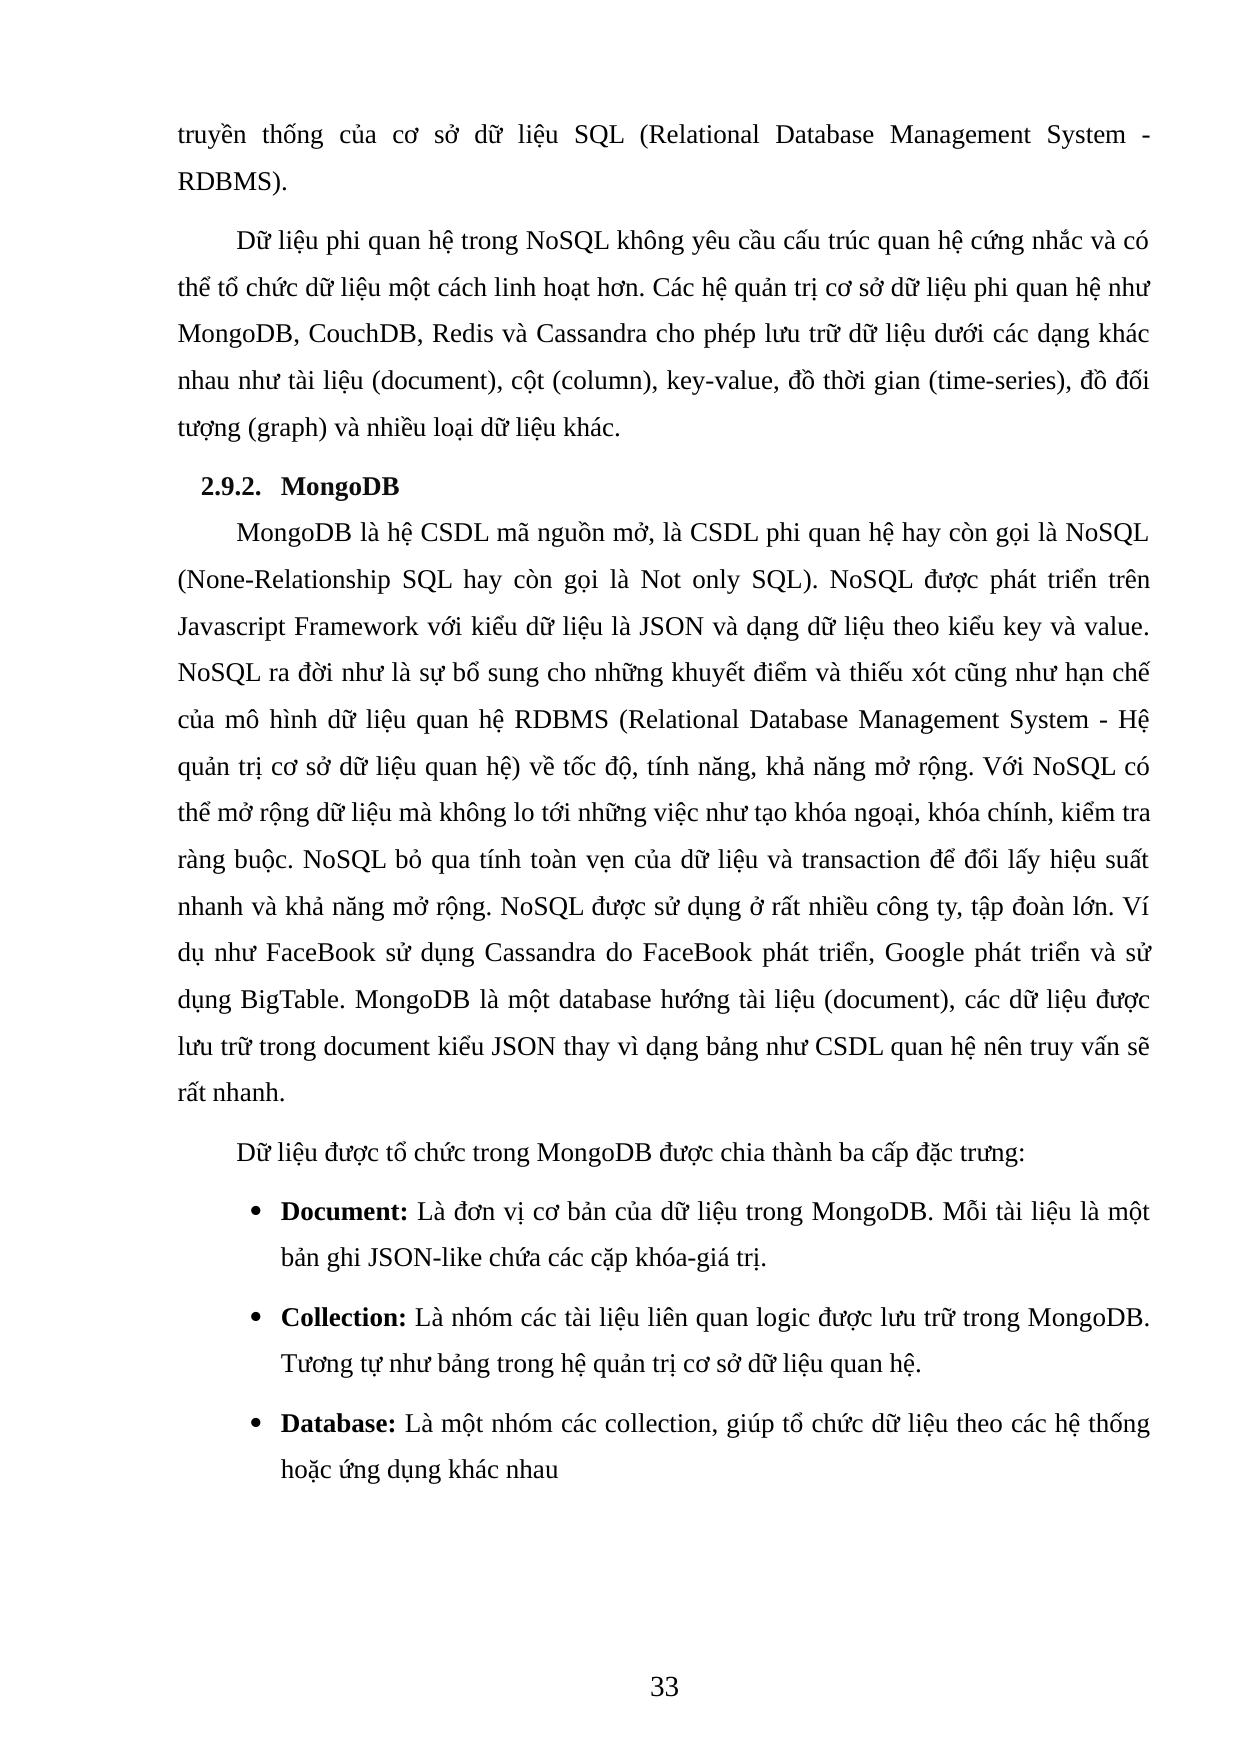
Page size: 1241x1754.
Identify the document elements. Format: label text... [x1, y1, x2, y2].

text Dữ liệu phi quan hệ trong NoSQL không yêu cầu cấu trúc quan hệ cứng nhắc và có thể tổ chức dữ liệu một cách linh hoạt hơn. Các hệ quản trị cơ sở dữ liệu phi quan hệ như MongoDB, CouchDB, Redis và Cassandra cho phép lưu trữ dữ liệu dưới các dạng khác nhau như tài liệu (document), cột (column), key-value, đồ thời gian (time-series), đồ đối tượng (graph) và nhiều loại dữ liệu khác. [177, 224, 1152, 442]
text MongoDB là hệ CSDL mã nguồn mở, là CSDL phi quan hệ hay còn gọi là NoSQL (None-Relationship SQL hay còn gọi là Not only SQL). NoSQL được phát triển trên Javascript Framework với kiểu dữ liệu là JSON và dạng dữ liệu theo kiểu key và value. NoSQL ra đời như là sự bổ sung cho những khuyết điểm và thiếu xót cũng như hạn chế của mô hình dữ liệu quan hệ RDBMS (Relational Database Management System - Hệ quản trị cơ sở dữ liệu quan hệ) về tốc độ, tính năng, khả năng mở rộng. Với NoSQL có thể mở rộng dữ liệu mà không lo tới những việc như tạo khóa ngoại, khóa chính, kiểm tra ràng buộc. NoSQL bỏ qua tính toàn vẹn của dữ liệu và transaction để đổi lấy hiệu suất nhanh và khả năng mở rộng. NoSQL được sử dụng ở rất nhiều công ty, tập đoàn lớn. Ví dụ như FaceBook sử dụng Cassandra do FaceBook phát triển, Google phát triển và sử dụng BigTable. MongoDB là một database hướng tài liệu (document), các dữ liệu được lưu trữ trong document kiểu JSON thay vì dạng bảng như CSDL quan hệ nên truy vấn sẽ rất nhanh. [177, 516, 1152, 1108]
text MongoDB [201, 470, 1152, 501]
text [177, 118, 1152, 196]
list Collection: Là nhóm các tài liệu liên quan logic được lưu trữ trong MongoDB. Tương tự như bảng trong hệ quản trị cơ sở dữ liệu quan hệ. [251, 1301, 1152, 1379]
list Database: Là một nhóm các collection, giúp tổ chức dữ liệu theo các hệ thống hoặc ứng dụng khác nhau [251, 1407, 1152, 1484]
text Dữ liệu được tổ chức trong MongoDB được chia thành ba cấp đặc trưng: [177, 1136, 1152, 1167]
list Document: Là đơn vị cơ bản của dữ liệu trong MongoDB. Mỗi tài liệu là một bản ghi JSON-like chứa các cặp khóa-giá trị. [251, 1195, 1152, 1273]
